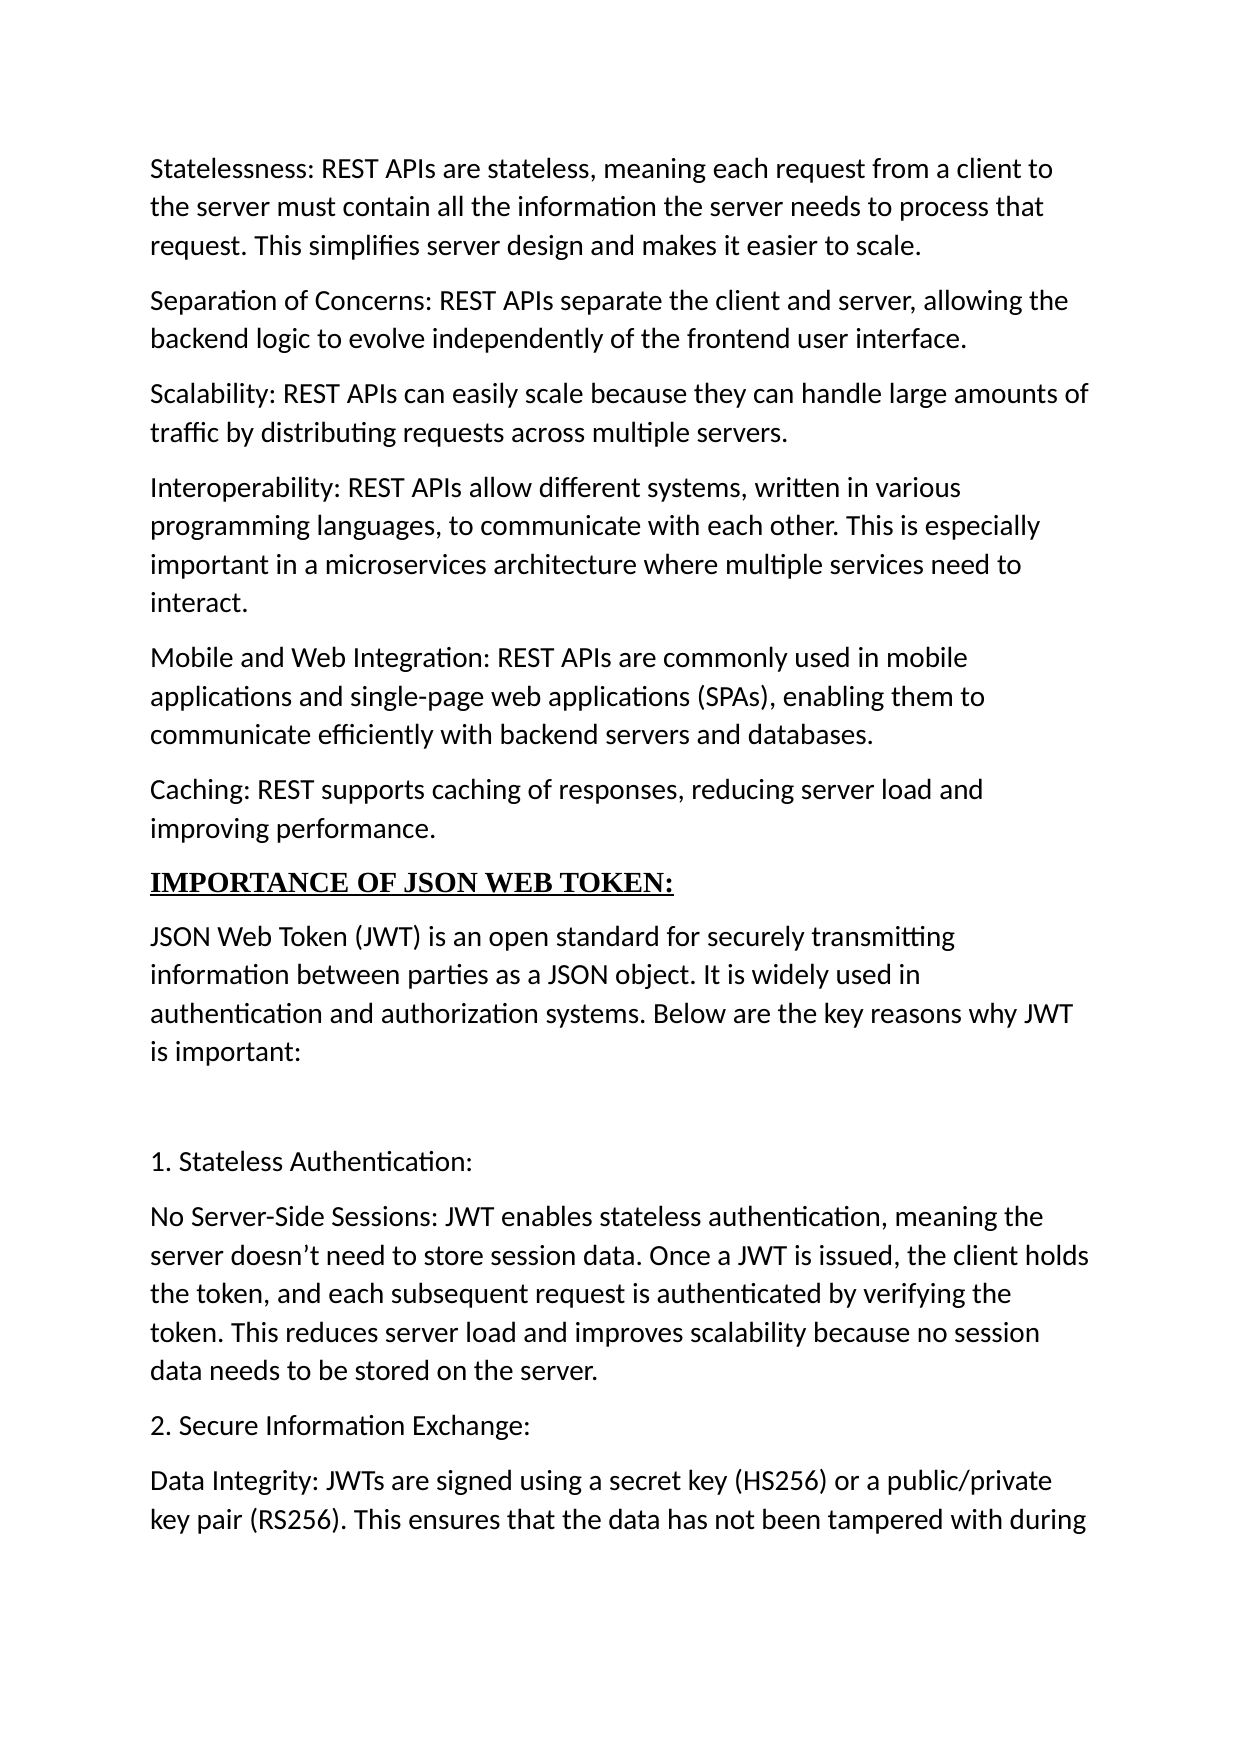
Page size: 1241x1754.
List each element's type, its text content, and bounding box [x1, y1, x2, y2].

text 1. Stateless Authentication: [150, 1143, 1090, 1179]
text Scalability: REST APIs can easily scale because they can handle large amounts of traffic by distributing requests across multiple servers. [150, 376, 1090, 449]
text Separation of Concerns: REST APIs separate the client and server, allowing the backend logic to evolve independently of the frontend user interface. [150, 282, 1090, 356]
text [150, 1462, 1090, 1536]
text Mobile and Web Integration: REST APIs are commonly used in mobile applications and single-page web applications (SPAs), enabling them to communicate efficiently with backend servers and databases. [150, 639, 1090, 752]
text Interoperability: REST APIs allow different systems, written in various programming languages, to communicate with each other. This is especially important in a microservices architecture where multiple services need to interact. [150, 469, 1090, 620]
text 2. Secure Information Exchange: [150, 1407, 1090, 1443]
text JSON Web Token (JWT) is an open standard for securely transmitting information between parties as a JSON object. It is widely used in authentication and authorization systems. Below are the key reasons why JWT is important: [150, 918, 1090, 1069]
text Statelessness: REST APIs are stateless, meaning each request from a client to the server must contain all the information the server needs to process that request. This simplifies server design and makes it easier to scale. [150, 150, 1090, 262]
text IMPORTANCE OF JSON WEB TOKEN: [150, 865, 1090, 898]
text No Server-Side Sessions: JWT enables stateless authentication, meaning the server doesn’t need to store session data. Once a JWT is issued, the client holds the token, and each subsequent request is authenticated by verifying the token. This reduces server load and improves scalability because no session data needs to be stored on the server. [150, 1198, 1090, 1388]
text Caching: REST supports caching of responses, reducing server load and improving performance. [150, 771, 1090, 846]
